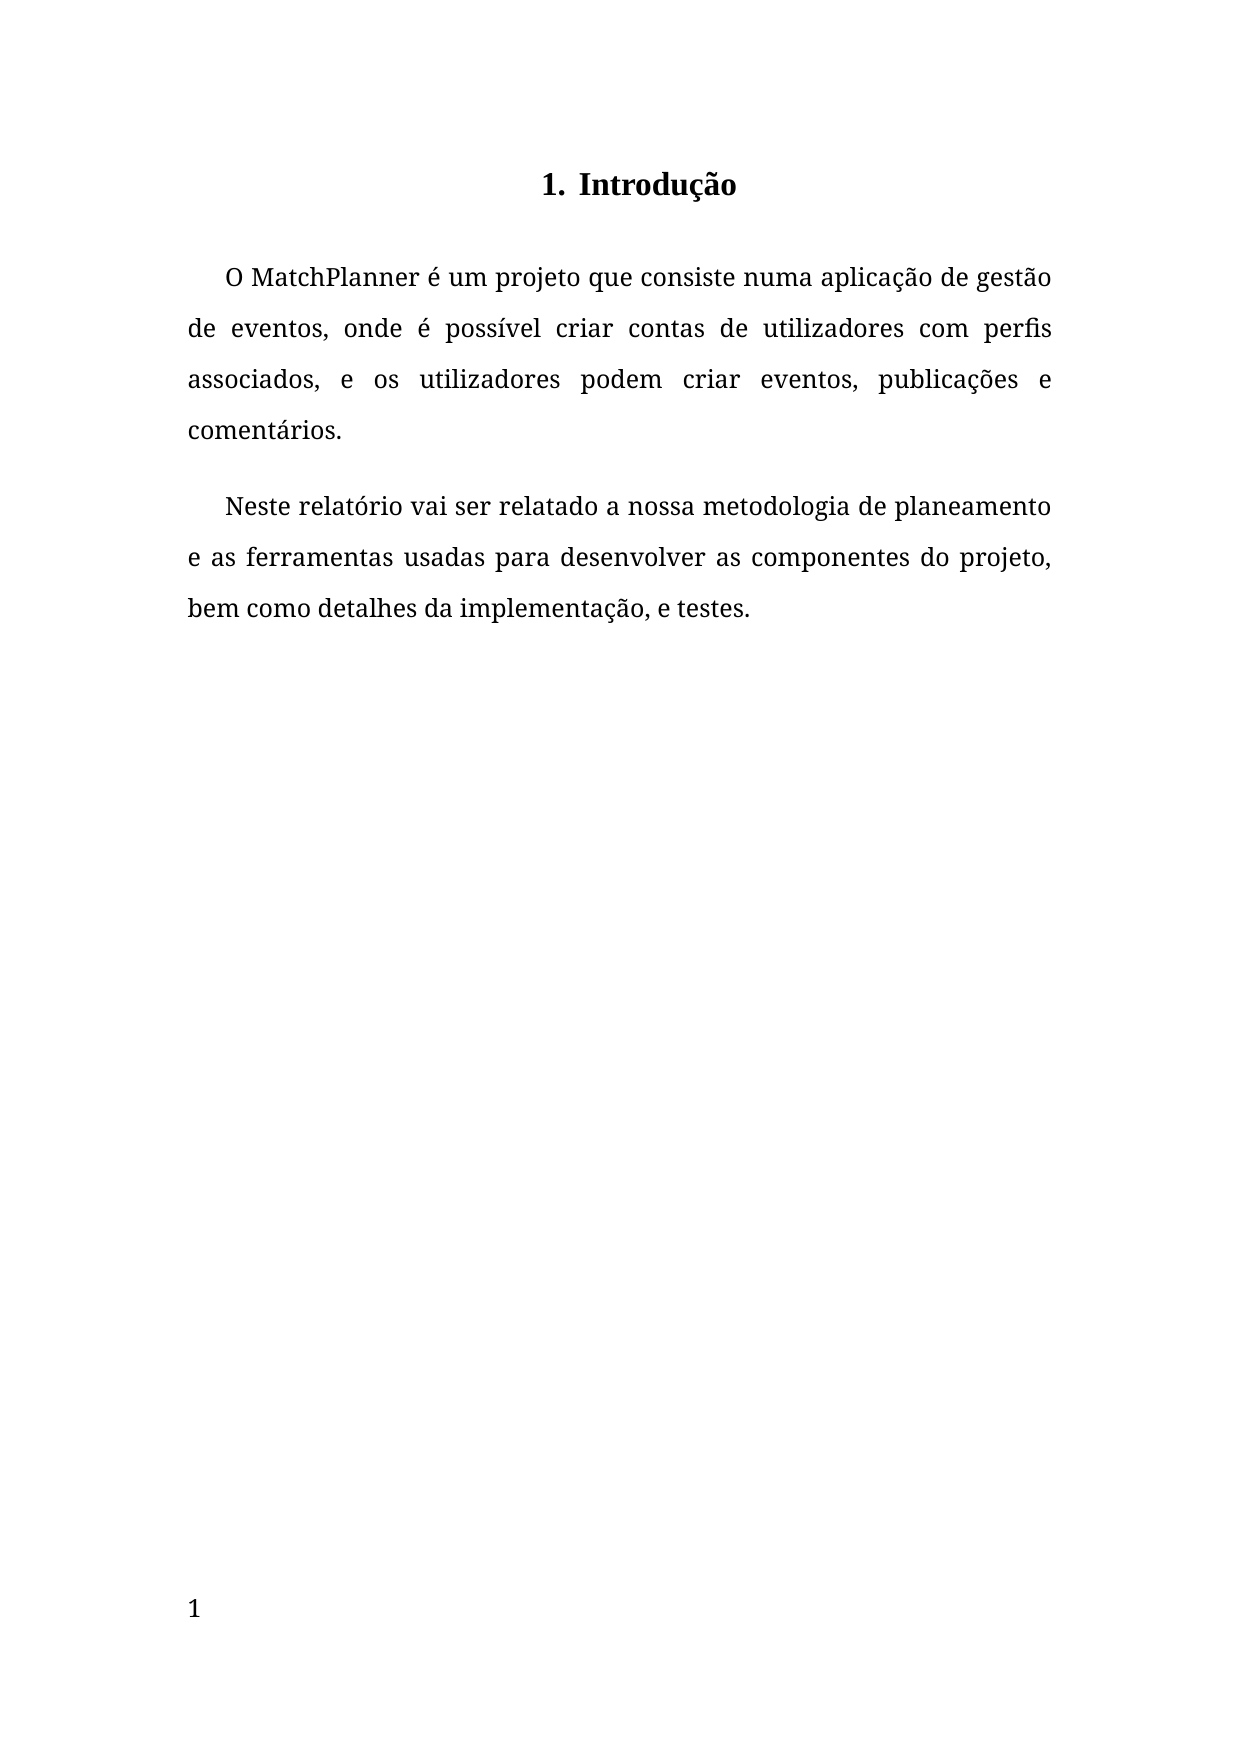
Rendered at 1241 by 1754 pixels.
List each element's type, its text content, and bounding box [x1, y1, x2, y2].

text O MatchPlanner é um projeto que consiste numa aplicação de gestão de eventos, onde é possível criar contas de utilizadores com perfis associados, e os utilizadores podem criar eventos, publicações e comentários. [187, 259, 1053, 446]
text Neste relatório vai ser relatado a nossa metodologia de planeamento e as ferramentas usadas para desenvolver as componentes do projeto, bem como detalhes da implementação, e testes. [187, 488, 1053, 624]
subtitle Introdução [225, 164, 1053, 203]
